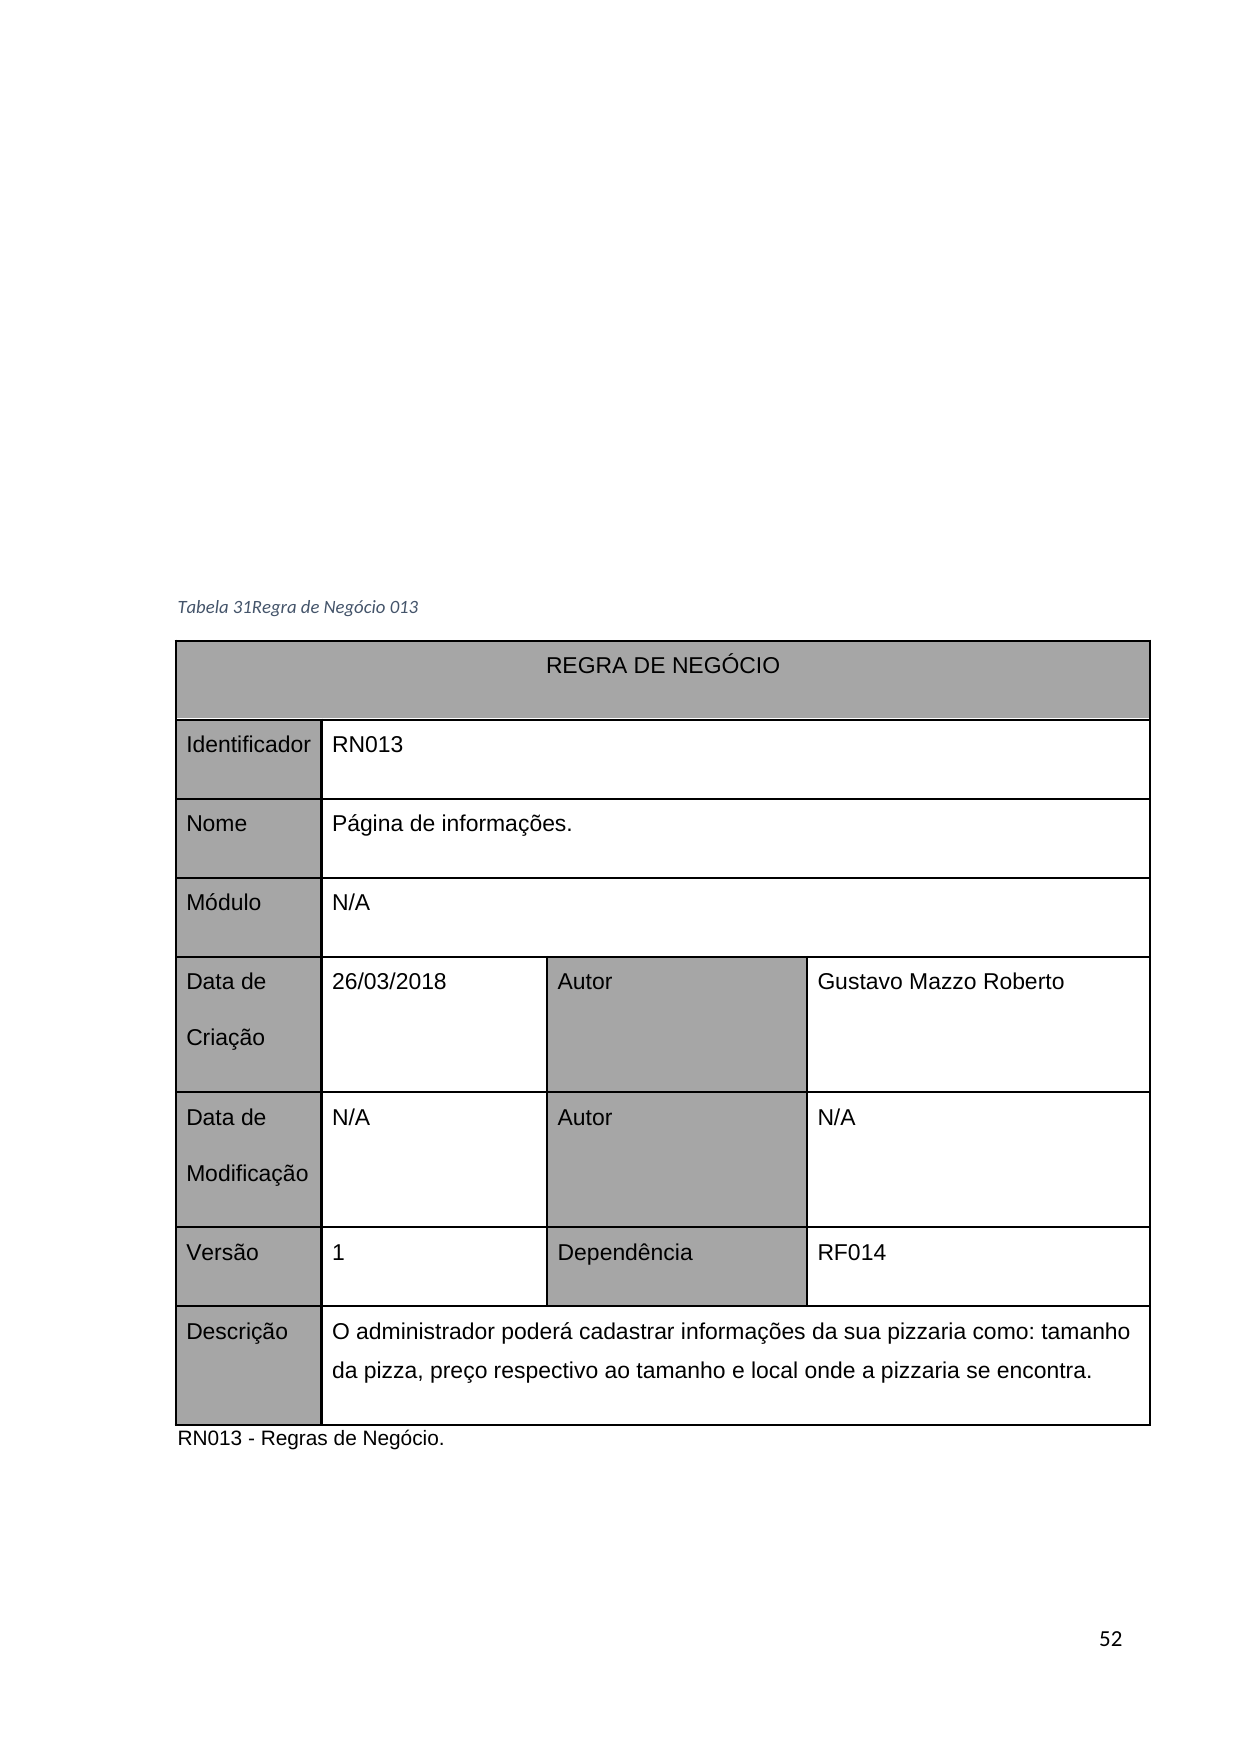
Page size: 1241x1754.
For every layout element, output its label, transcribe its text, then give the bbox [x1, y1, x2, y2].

table_cell N/A [808, 1093, 1149, 1226]
table_cell N/A [323, 1093, 546, 1226]
table_cell RN013 [323, 721, 1149, 798]
table_cell N/A [323, 879, 1149, 956]
table_cell Data de Modificação [177, 1093, 320, 1226]
table_cell O administrador poderá cadastrar informações da sua pizzaria como: tamanho da pizza, preço respectivo ao tamanho e local onde a pizzaria se encontra. [323, 1307, 1149, 1424]
table_cell Descrição [177, 1307, 320, 1424]
table_cell 26/03/2018 [323, 958, 546, 1091]
table_cell Nome [177, 800, 320, 877]
table_cell Dependência [548, 1228, 806, 1305]
table_cell Autor [548, 1093, 806, 1226]
table_cell RF014 [808, 1228, 1149, 1305]
table_cell Gustavo Mazzo Roberto [808, 958, 1149, 1091]
table_cell Módulo [177, 879, 320, 956]
table_cell Versão [177, 1228, 320, 1305]
table_header REGRA DE NEGÓCIO [177, 642, 1149, 718]
table_cell Autor [548, 958, 806, 1091]
table_cell Página de informações. [323, 800, 1149, 877]
table_cell 1 [323, 1228, 546, 1305]
text RN013 - Regras de Negócio. [177, 1426, 1122, 1492]
table_cell Data de Criação [177, 958, 320, 1091]
table_cell Identificador [177, 721, 320, 798]
